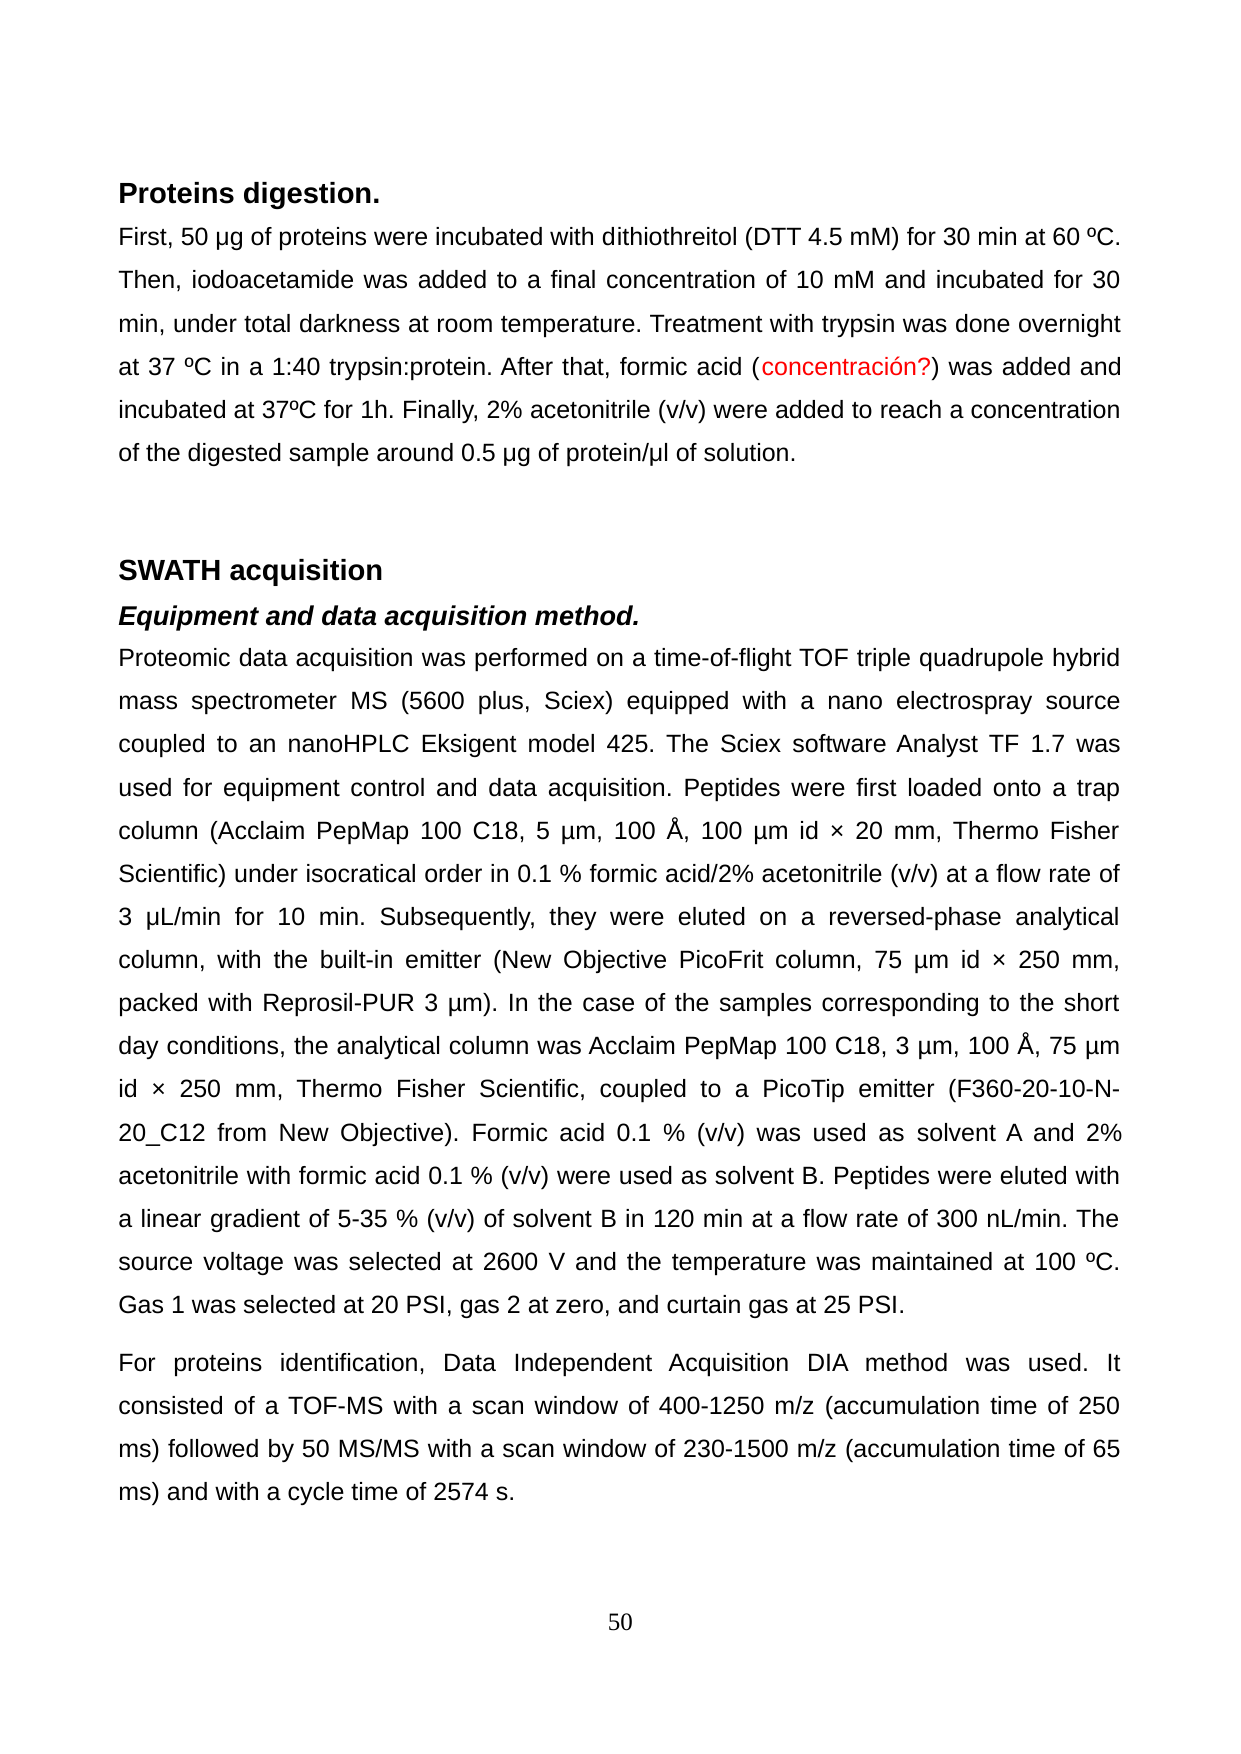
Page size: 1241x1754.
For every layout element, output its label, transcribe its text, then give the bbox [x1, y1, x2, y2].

subtitle Proteins digestion. [118, 176, 1122, 210]
text For proteins identification, Data Independent Acquisition DIA method was used. It consisted of a TOF-MS with a scan window of 400-1250 m/z (accumulation time of 250 ms) followed by 50 MS/MS with a scan window of 230-1500 m/z (accumulation time of 65 ms) and with a cycle time of 2574 s. [118, 1348, 1122, 1506]
text First, 50 μg of proteins were incubated with dithiothreitol (DTT 4.5 mM) for 30 min at 60 ºC. Then, iodoacetamide was added to a final concentration of 10 mM and incubated for 30 min, under total darkness at room temperature. Treatment with trypsin was done overnight at 37 ºC in a 1:40 trypsin:protein. After that, formic acid (concentración?) was added and incubated at 37ºC for 1h. Finally, 2% acetonitrile (v/v) were added to reach a concentration of the digested sample around 0.5 μg of protein/μl of solution. [118, 222, 1122, 467]
subtitle Equipment and data acquisition method. [118, 599, 1122, 631]
subtitle SWATH acquisition [118, 553, 1122, 587]
text Proteomic data acquisition was performed on a time-of-flight TOF triple quadrupole hybrid mass spectrometer MS (5600 plus, Sciex) equipped with a nano electrospray source coupled to an nanoHPLC Eksigent model 425. The Sciex software Analyst TF 1.7 was used for equipment control and data acquisition. Peptides were first loaded onto a trap column (Acclaim PepMap 100 C18, 5 µm, 100 Å, 100 µm id × 20 mm, Thermo Fisher Scientific) under isocratical order in 0.1 % formic acid/2% acetonitrile (v/v) at a flow rate of 3 μL/min for 10 min. Subsequently, they were eluted on a reversed-phase analytical column, with the built-in emitter (New Objective PicoFrit column, 75 µm id × 250 mm, packed with Reprosil-PUR 3 µm). In the case of the samples corresponding to the short day conditions, the analytical column was Acclaim PepMap 100 C18, 3 µm, 100 Å, 75 µm id × 250 mm, Thermo Fisher Scientific, coupled to a PicoTip emitter (F360-20-10-N-20_C12 from New Objective). Formic acid 0.1 % (v/v) was used as solvent A and 2% acetonitrile with formic acid 0.1 % (v/v) were used as solvent B. Peptides were eluted with a linear gradient of 5-35 % (v/v) of solvent B in 120 min at a flow rate of 300 nL/min. The source voltage was selected at 2600 V and the temperature was maintained at 100 ºC. Gas 1 was selected at 20 PSI, gas 2 at zero, and curtain gas at 25 PSI. [118, 643, 1122, 1319]
